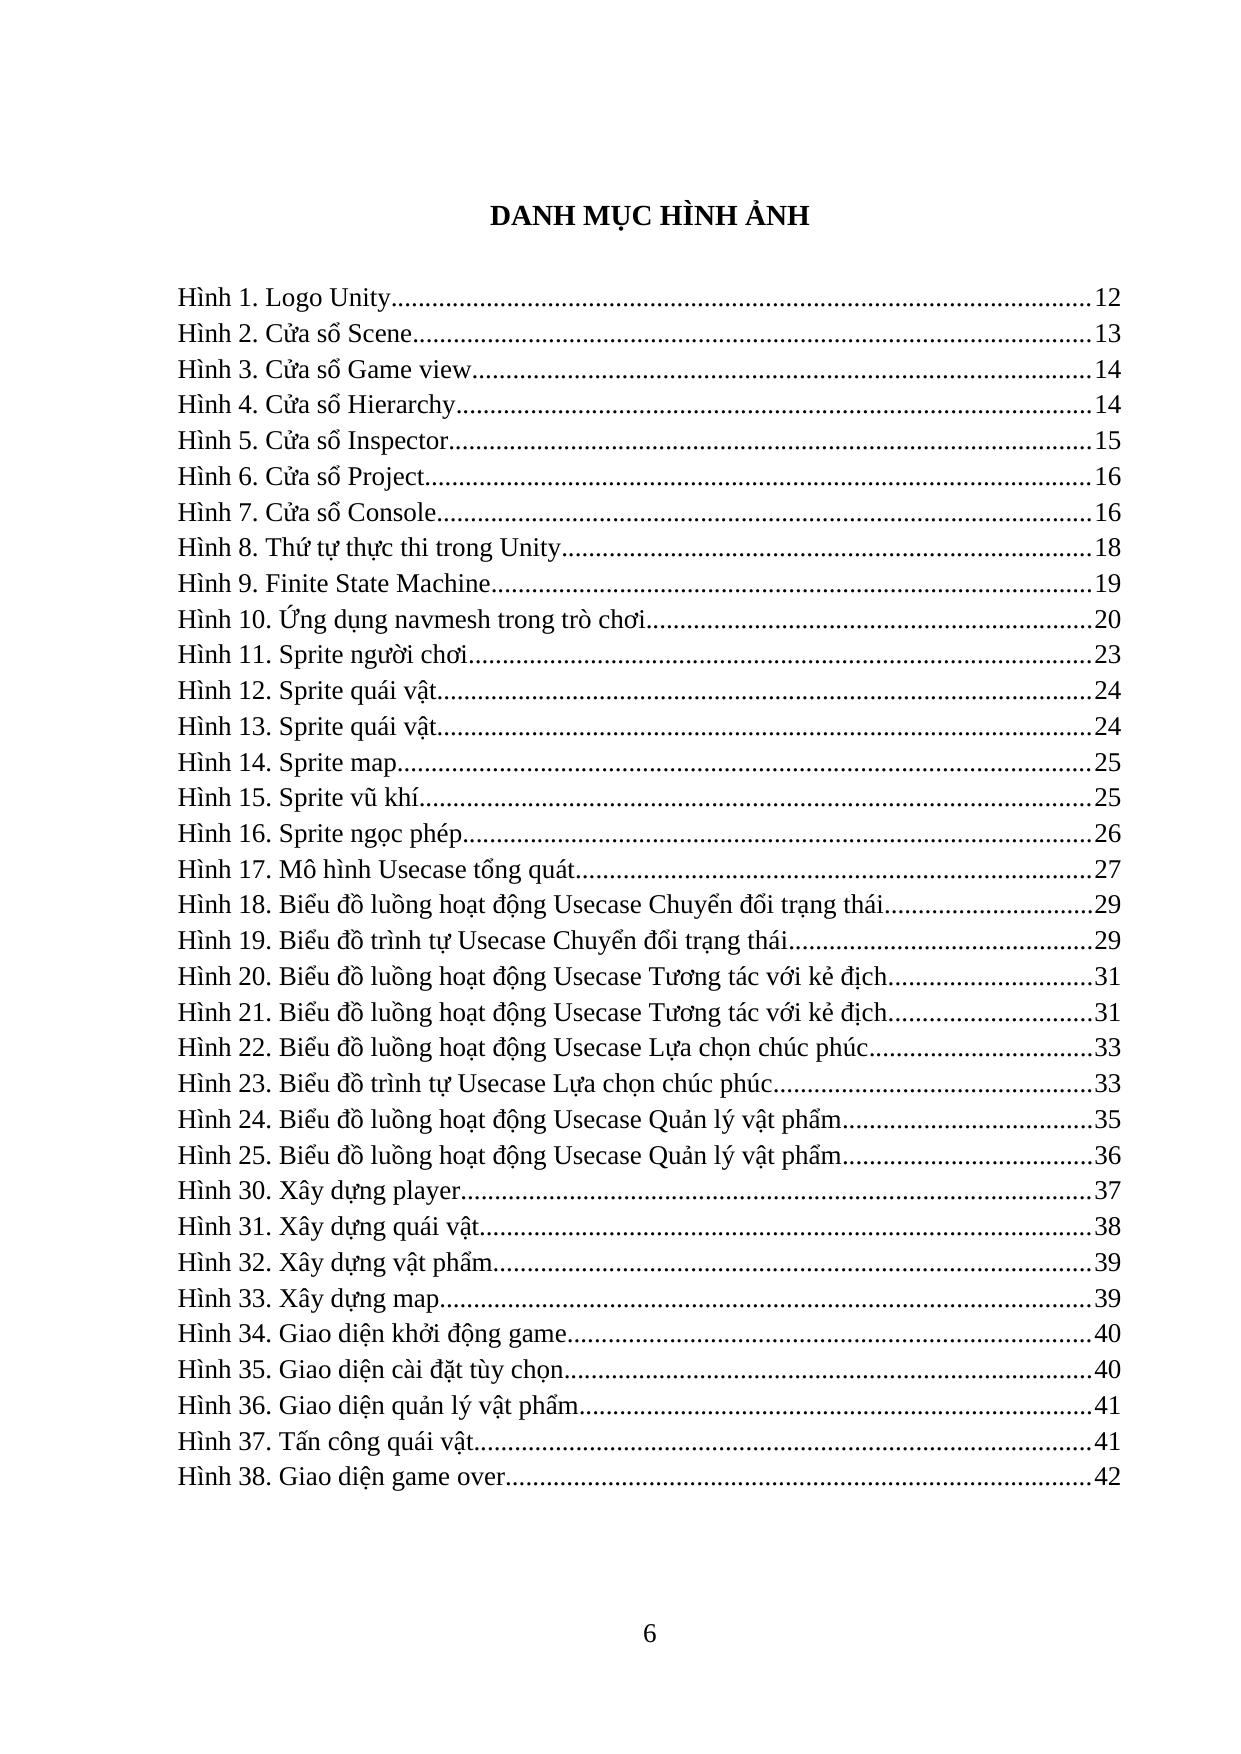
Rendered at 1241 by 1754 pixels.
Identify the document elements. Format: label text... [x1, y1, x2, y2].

text Hình 34. Giao diện khởi động game 40 [177, 1317, 1122, 1348]
text Hình 20. Biểu đồ luồng hoạt động Usecase Tương tác với kẻ địch 31 [177, 960, 1122, 991]
text Hình 38. Giao diện game over 42 [177, 1460, 1122, 1491]
text Hình 7. Cửa sổ Console 16 [177, 496, 1122, 527]
text Hình 31. Xây dựng quái vật 38 [177, 1210, 1122, 1241]
text Hình 8. Thứ tự thực thi trong Unity 18 [177, 531, 1122, 562]
text Hình 24. Biểu đồ luồng hoạt động Usecase Quản lý vật phẩm 35 [177, 1103, 1122, 1134]
text Hình 23. Biểu đồ trình tự Usecase Lựa chọn chúc phúc 33 [177, 1067, 1122, 1098]
text Hình 5. Cửa sổ Inspector 15 [177, 424, 1122, 455]
subtitle DANH MỤC HÌNH ẢNH [177, 198, 1122, 231]
text Hình 3. Cửa sổ Game view 14 [177, 353, 1122, 384]
text Hình 18. Biểu đồ luồng hoạt động Usecase Chuyển đổi trạng thái 29 [177, 889, 1122, 920]
text Hình 19. Biểu đồ trình tự Usecase Chuyển đổi trạng thái 29 [177, 924, 1122, 956]
text Hình 12. Sprite quái vật 24 [177, 674, 1122, 705]
text Hình 4. Cửa sổ Hierarchy 14 [177, 388, 1122, 419]
text Hình 33. Xây dựng map 39 [177, 1282, 1122, 1313]
text Hình 15. Sprite vũ khí 25 [177, 781, 1122, 813]
text Hình 21. Biểu đồ luồng hoạt động Usecase Tương tác với kẻ địch 31 [177, 996, 1122, 1027]
text Hình 30. Xây dựng player 37 [177, 1174, 1122, 1206]
text Hình 13. Sprite quái vật 24 [177, 710, 1122, 741]
text Hình 6. Cửa sổ Project 16 [177, 460, 1122, 491]
text Hình 1. Logo Unity 12 [177, 281, 1122, 312]
text Hình 10. Ứng dụng navmesh trong trò chơi 20 [177, 603, 1122, 634]
text Hình 14. Sprite map 25 [177, 746, 1122, 777]
text Hình 32. Xây dựng vật phẩm 39 [177, 1246, 1122, 1277]
text Hình 37. Tấn công quái vật 41 [177, 1424, 1122, 1456]
text Hình 9. Finite State Machine 19 [177, 567, 1122, 598]
text Hình 2. Cửa sổ Scene 13 [177, 317, 1122, 348]
text Hình 17. Mô hình Usecase tổng quát 27 [177, 853, 1122, 884]
text Hình 16. Sprite ngọc phép 26 [177, 817, 1122, 848]
text Hình 25. Biểu đồ luồng hoạt động Usecase Quản lý vật phẩm 36 [177, 1139, 1122, 1170]
text Hình 22. Biểu đồ luồng hoạt động Usecase Lựa chọn chúc phúc 33 [177, 1032, 1122, 1063]
text Hình 35. Giao diện cài đặt tùy chọn 40 [177, 1353, 1122, 1384]
text Hình 11. Sprite người chơi 23 [177, 638, 1122, 670]
text Hình 36. Giao diện quản lý vật phẩm 41 [177, 1389, 1122, 1420]
